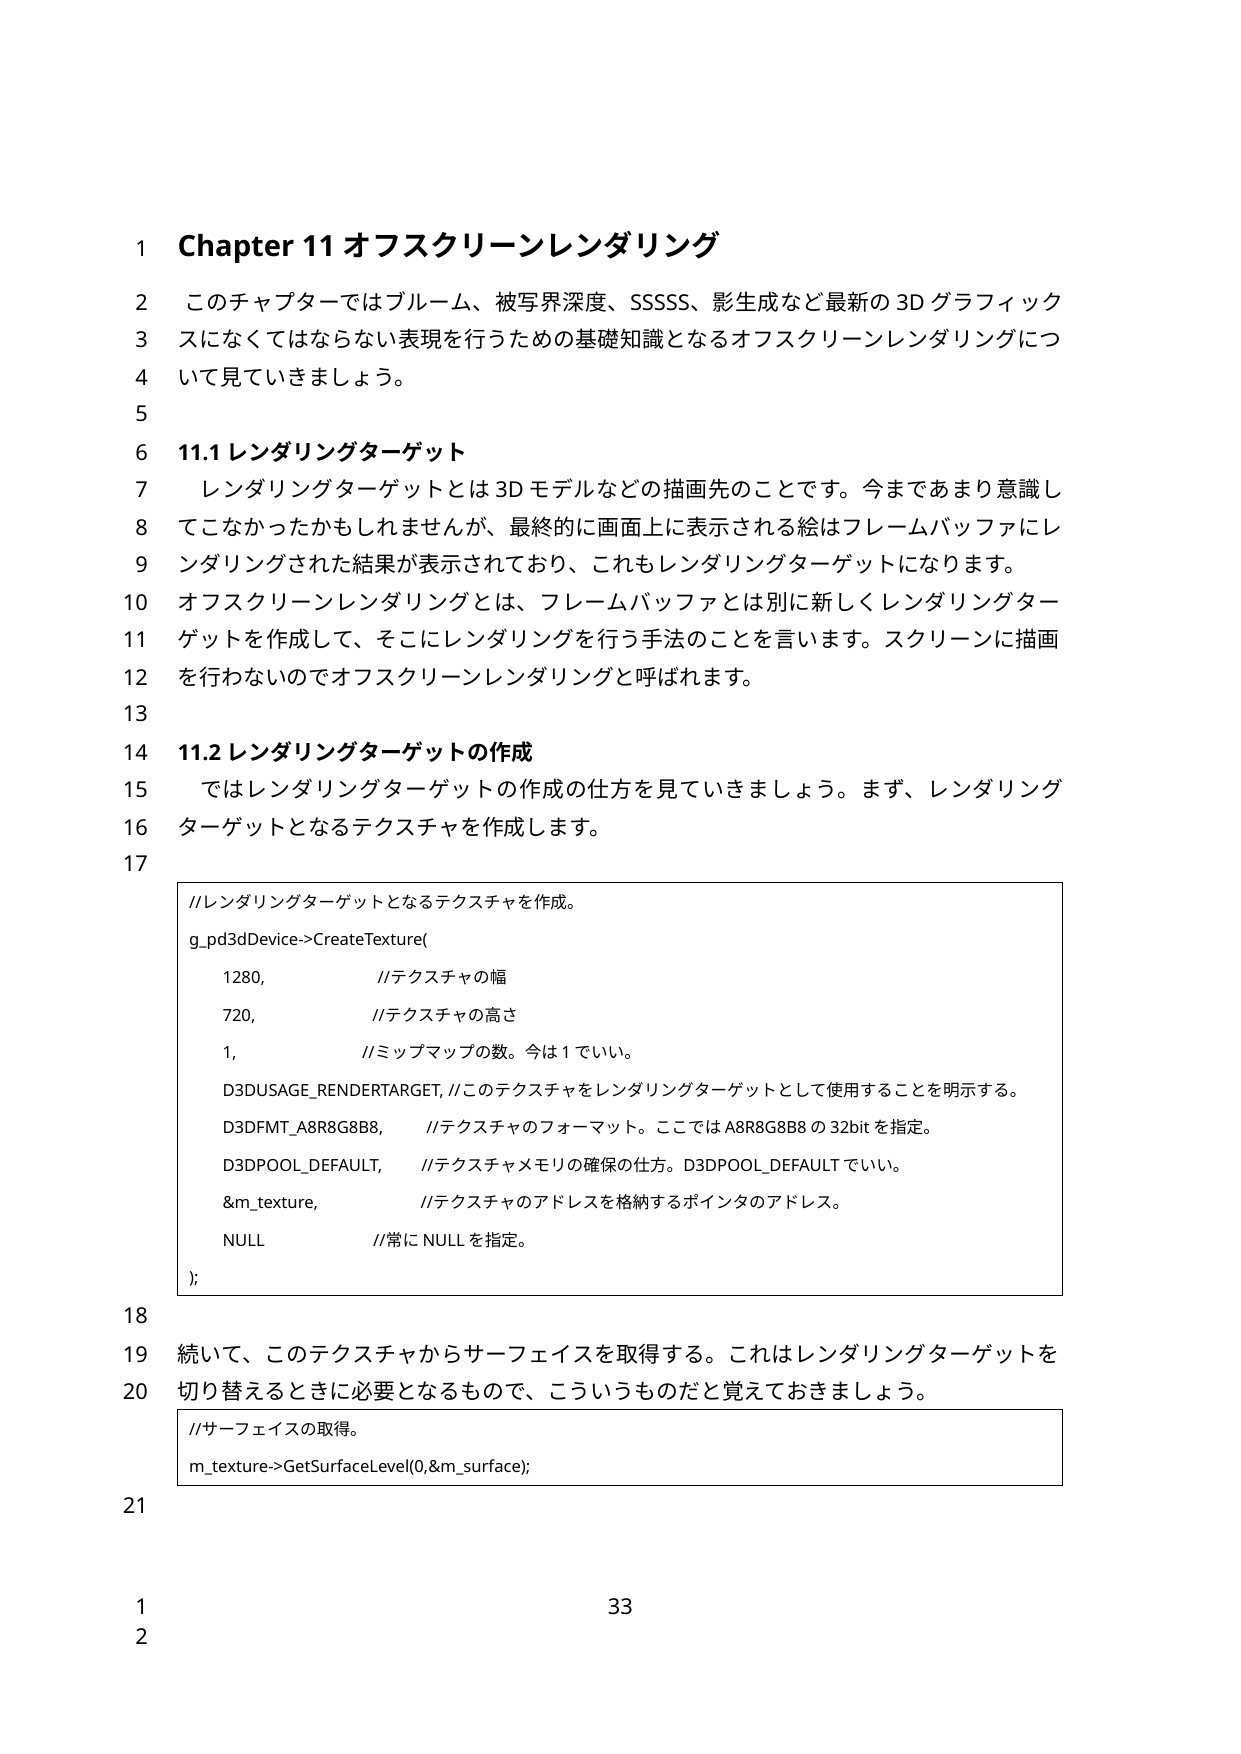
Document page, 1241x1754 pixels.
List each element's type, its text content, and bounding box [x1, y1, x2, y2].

text レンダリングターゲットとは3Dモデルなどの描画先のことです。今まであまり意識してこなかったかもしれませんが、最終的に画面上に表示される絵はフレームバッファにレンダリングされた結果が表示されており、これもレンダリングターゲットになります。 [177, 469, 1063, 582]
text このチャプターではブルーム、被写界深度、SSSSS、影生成など最新の3Dグラフィックスになくてはならない表現を行うための基礎知識となるオフスクリーンレンダリングについて見ていきましょう。 [177, 282, 1063, 394]
table_header //レンダリングターゲットとなるテクスチャを作成。 g_pd3dDevice->CreateTexture( 1280, //テクスチャの幅 720, //テクスチャの高さ 1, //ミップマップの数。今は1でいい。 D3DUSAGE_RENDERTARGET, //このテクスチャをレンダリングターゲットとして使用することを明示する。 D3DFMT_A8R8G8B8, //テクスチャのフォーマット。ここではA8R8G8B8の32bitを指定。 D3DPOOL_DEFAULT, //テクスチャメモリの確保の仕方。D3DPOOL_DEFAULTでいい。 &m_texture, //テクスチャのアドレスを格納するポインタのアドレス。 NULL //常にNULLを指定。 ); [178, 883, 1062, 1295]
text Chapter 11 オフスクリーンレンダリング [177, 207, 1063, 282]
text 続いて、このテクスチャからサーフェイスを取得する。これはレンダリングターゲットを切り替えるときに必要となるもので、こういうものだと覚えておきましょう。 [177, 1334, 1063, 1409]
text オフスクリーンレンダリングとは、フレームバッファとは別に新しくレンダリングターゲットを作成して、そこにレンダリングを行う手法のことを言います。スクリーンに描画を行わないのでオフスクリーンレンダリングと呼ばれます。 [177, 582, 1063, 694]
text ではレンダリングターゲットの作成の仕方を見ていきましょう。まず、レンダリングターゲットとなるテクスチャを作成します。 [177, 769, 1063, 844]
table_header //サーフェイスの取得。 m_texture->GetSurfaceLevel(0,&m_surface); [178, 1410, 1062, 1485]
text 11.2 レンダリングターゲットの作成 [177, 732, 1063, 769]
text 11.1 レンダリングターゲット [177, 432, 1063, 469]
